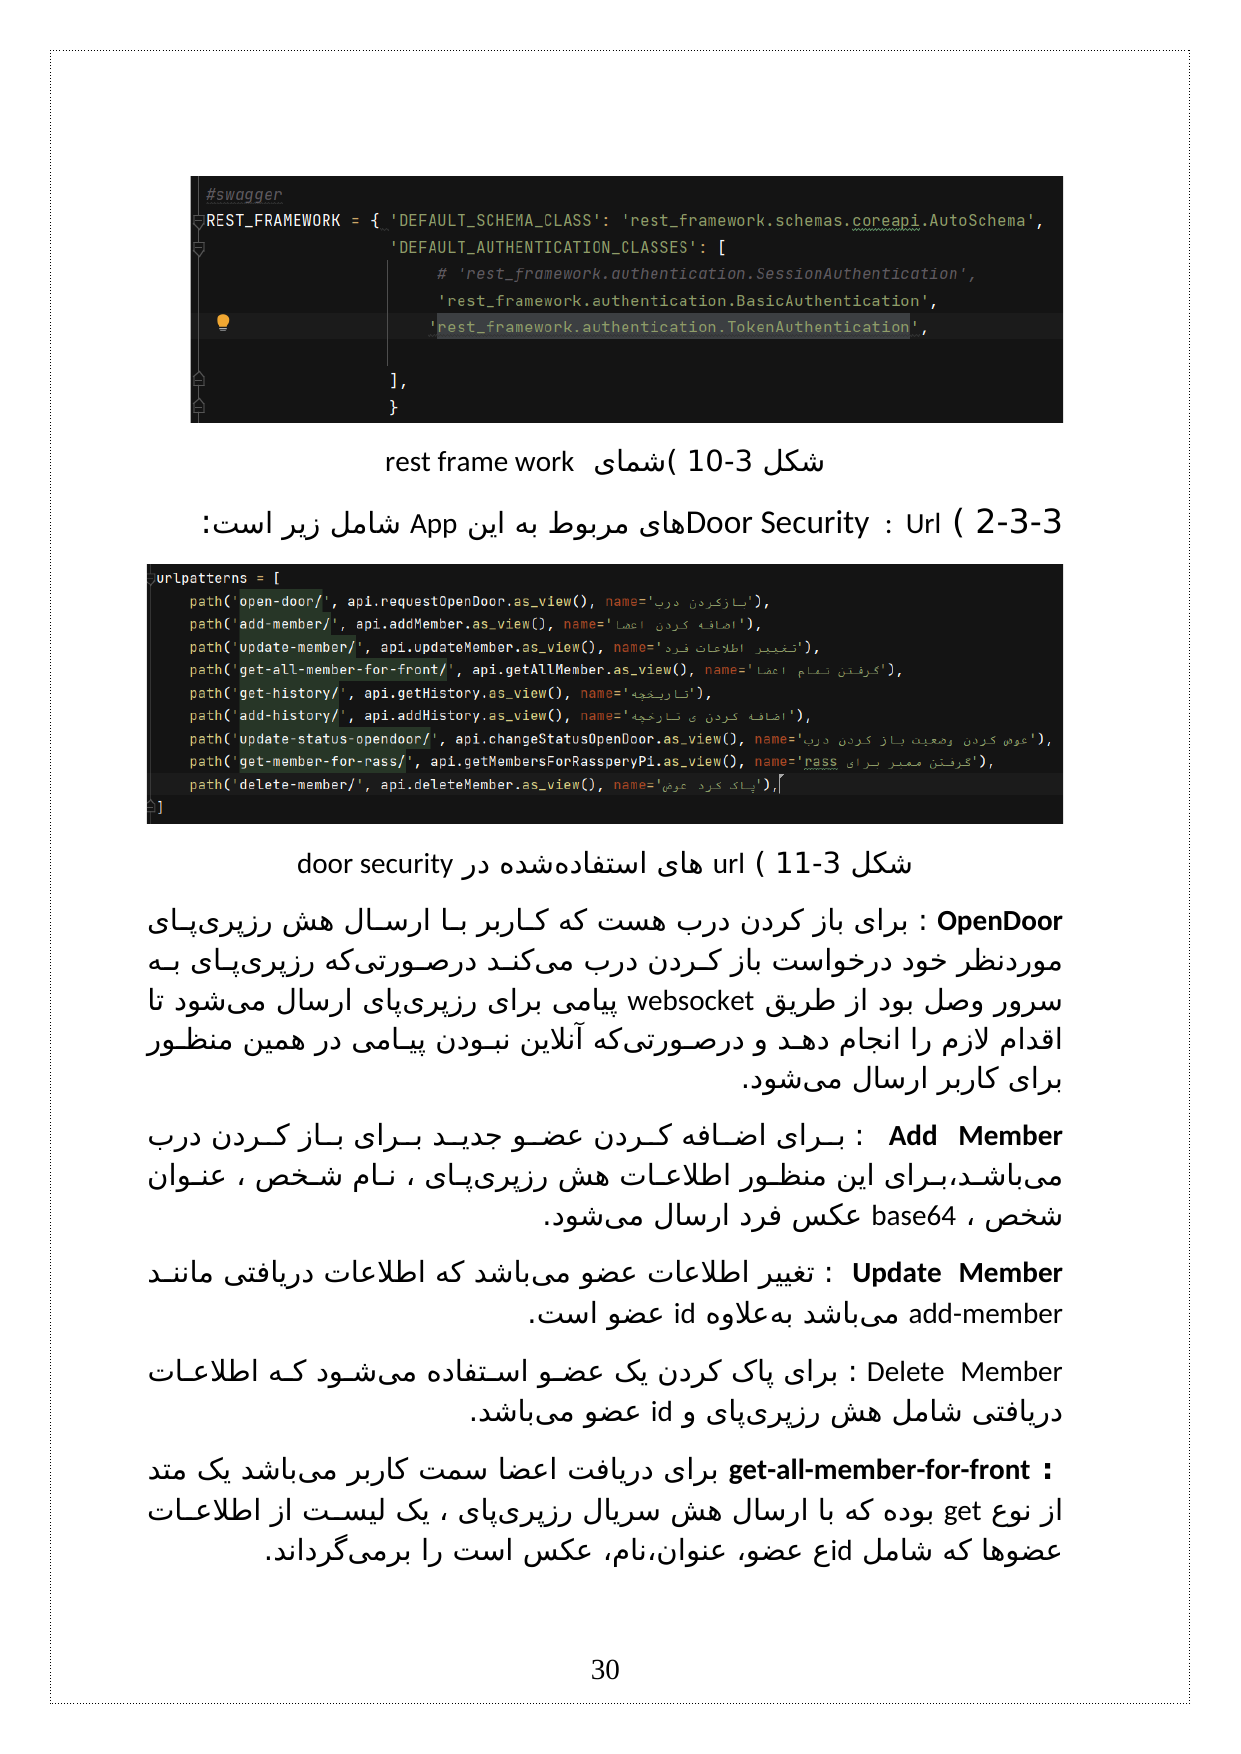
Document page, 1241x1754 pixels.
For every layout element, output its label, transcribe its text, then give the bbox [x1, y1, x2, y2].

text شکل 3-10 )شمای rest frame work [147, 443, 1063, 479]
picture [190, 176, 1064, 423]
text شکل 3-11 ) url های استفاده‌شده در door security [147, 845, 1063, 880]
text : get-all-member-for-front برای دریافت اعضا سمت کاربر می‌باشد یک متد از نوع get بوده که با ارسال هش سریال‌ رزپری‌پای ، یک لیست از اطلاعات عضوها که شامل idع عضو، عنوان،نام، عکس است را برمی‌گرداند. [147, 1451, 1063, 1568]
text OpenDoor : برای باز کردن درب هست که کاربر با ارسال هش رزپری‌پای موردنظر خود درخواست باز کردن درب می‌کند درصورتی‌که رزپری‌پای به سرور وصل بود از طریق websocket پیامی برای رزپری‌پای ارسال می‌شود تا اقدام لازم را انجام دهد و درصورتی‌که آنلاین نبودن پیامی در همین منظور برای کاربر ارسال می‌شود. [147, 902, 1063, 1096]
text Delete Member : برای پاک کردن یک عضو استفاده می‌شود که اطلاعات دریافتی شامل هش رزپری‌پای و id عضو می‌باشد. [147, 1353, 1063, 1429]
picture [146, 564, 1064, 824]
text Update Member : تغییر اطلاعات عضو می‌باشد که اطلاعات دریافتی مانند add-member می‌باشد به‌علاوه id عضو است. [147, 1254, 1063, 1331]
text 2-3-3 ) Door Security : Urlهای مربوط به این App شامل زیر است: [147, 501, 1063, 541]
text Add Member : برای اضافه کردن عضو جدید برای باز کردن درب می‌باشد،برای این منظور اطلاعات هش رزپری‌پای ، نام شخص ، عنوان شخص ، base64 عکس فرد ارسال می‌شود. [147, 1117, 1063, 1232]
